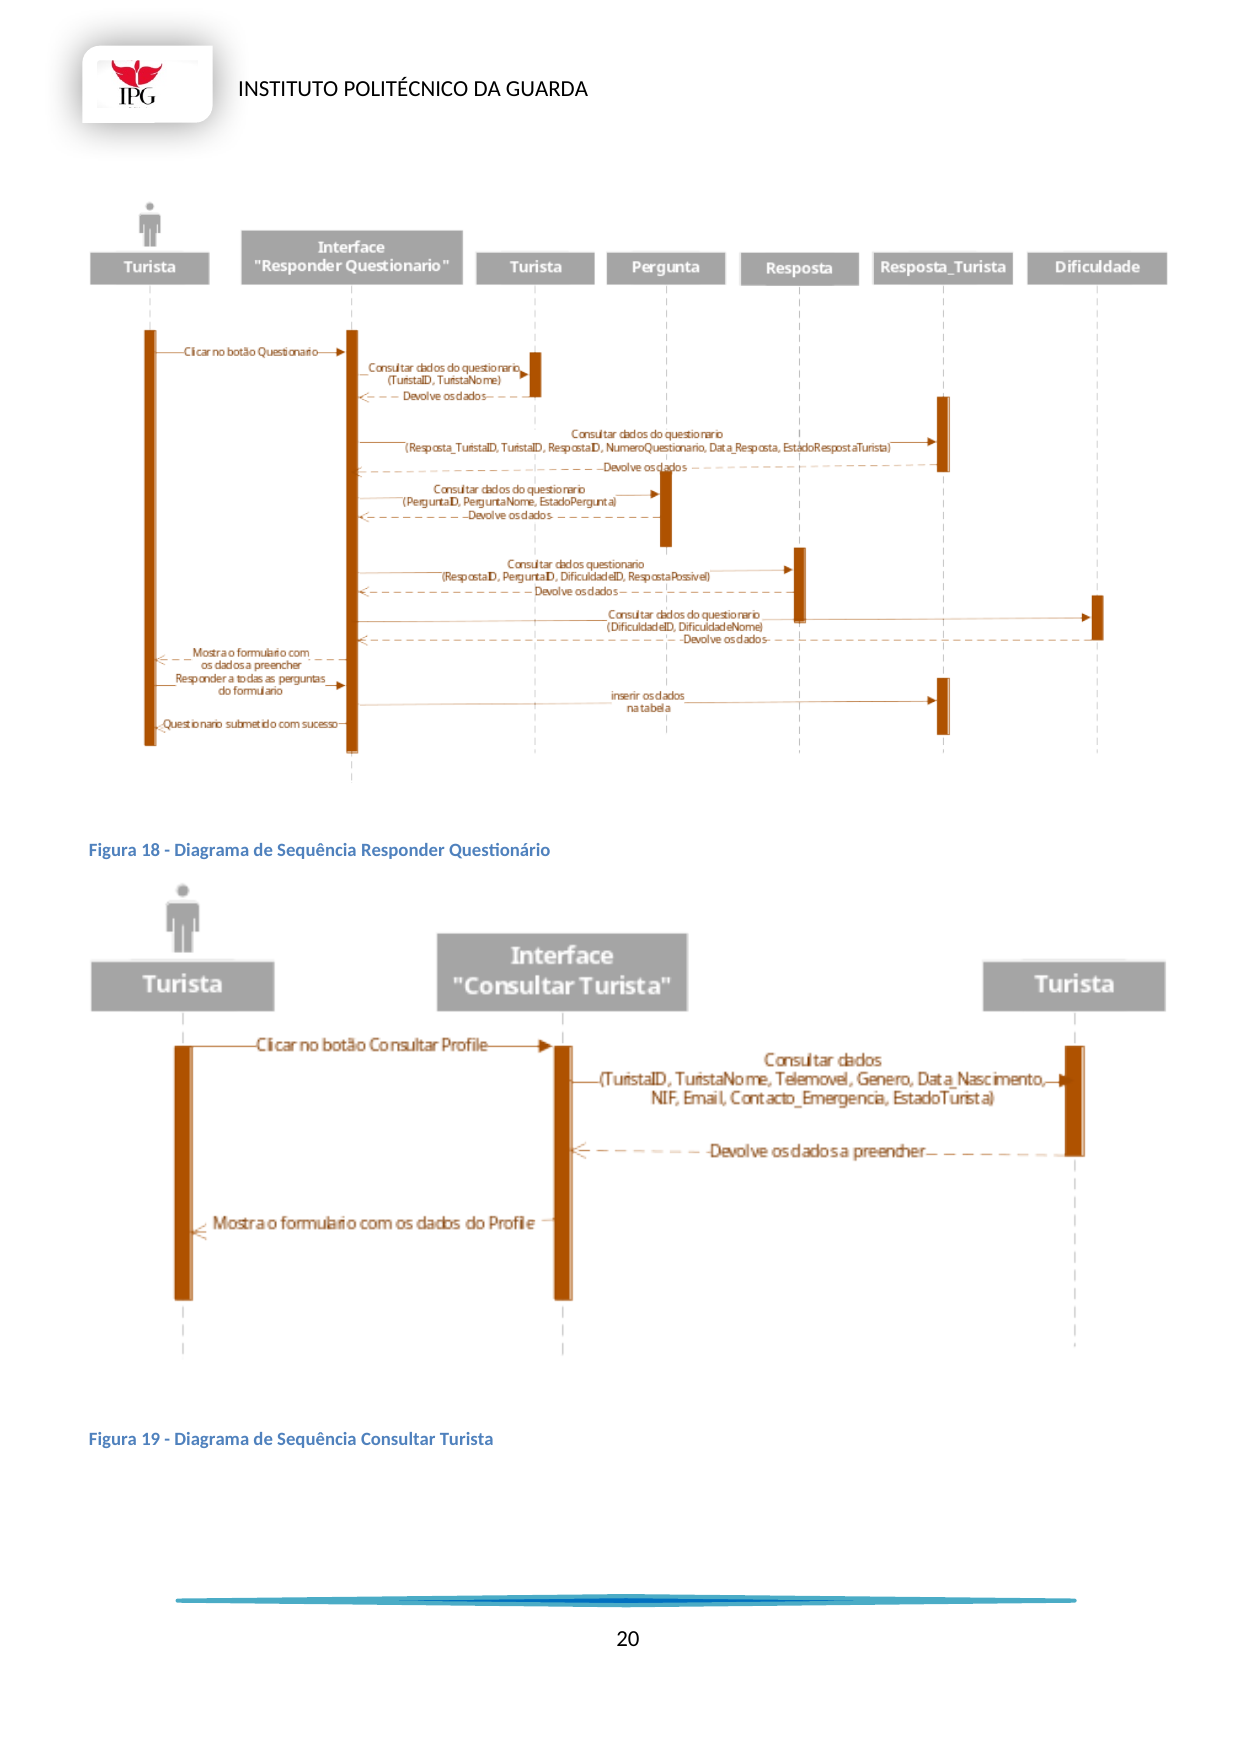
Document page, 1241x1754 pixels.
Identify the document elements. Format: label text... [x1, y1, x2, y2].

text Figura 18 - Diagrama de Sequência Responder Questionário [89, 838, 1167, 861]
text Figura 19 - Diagrama de Sequência Consultar Turista [89, 1427, 1167, 1450]
picture [97, 61, 198, 108]
